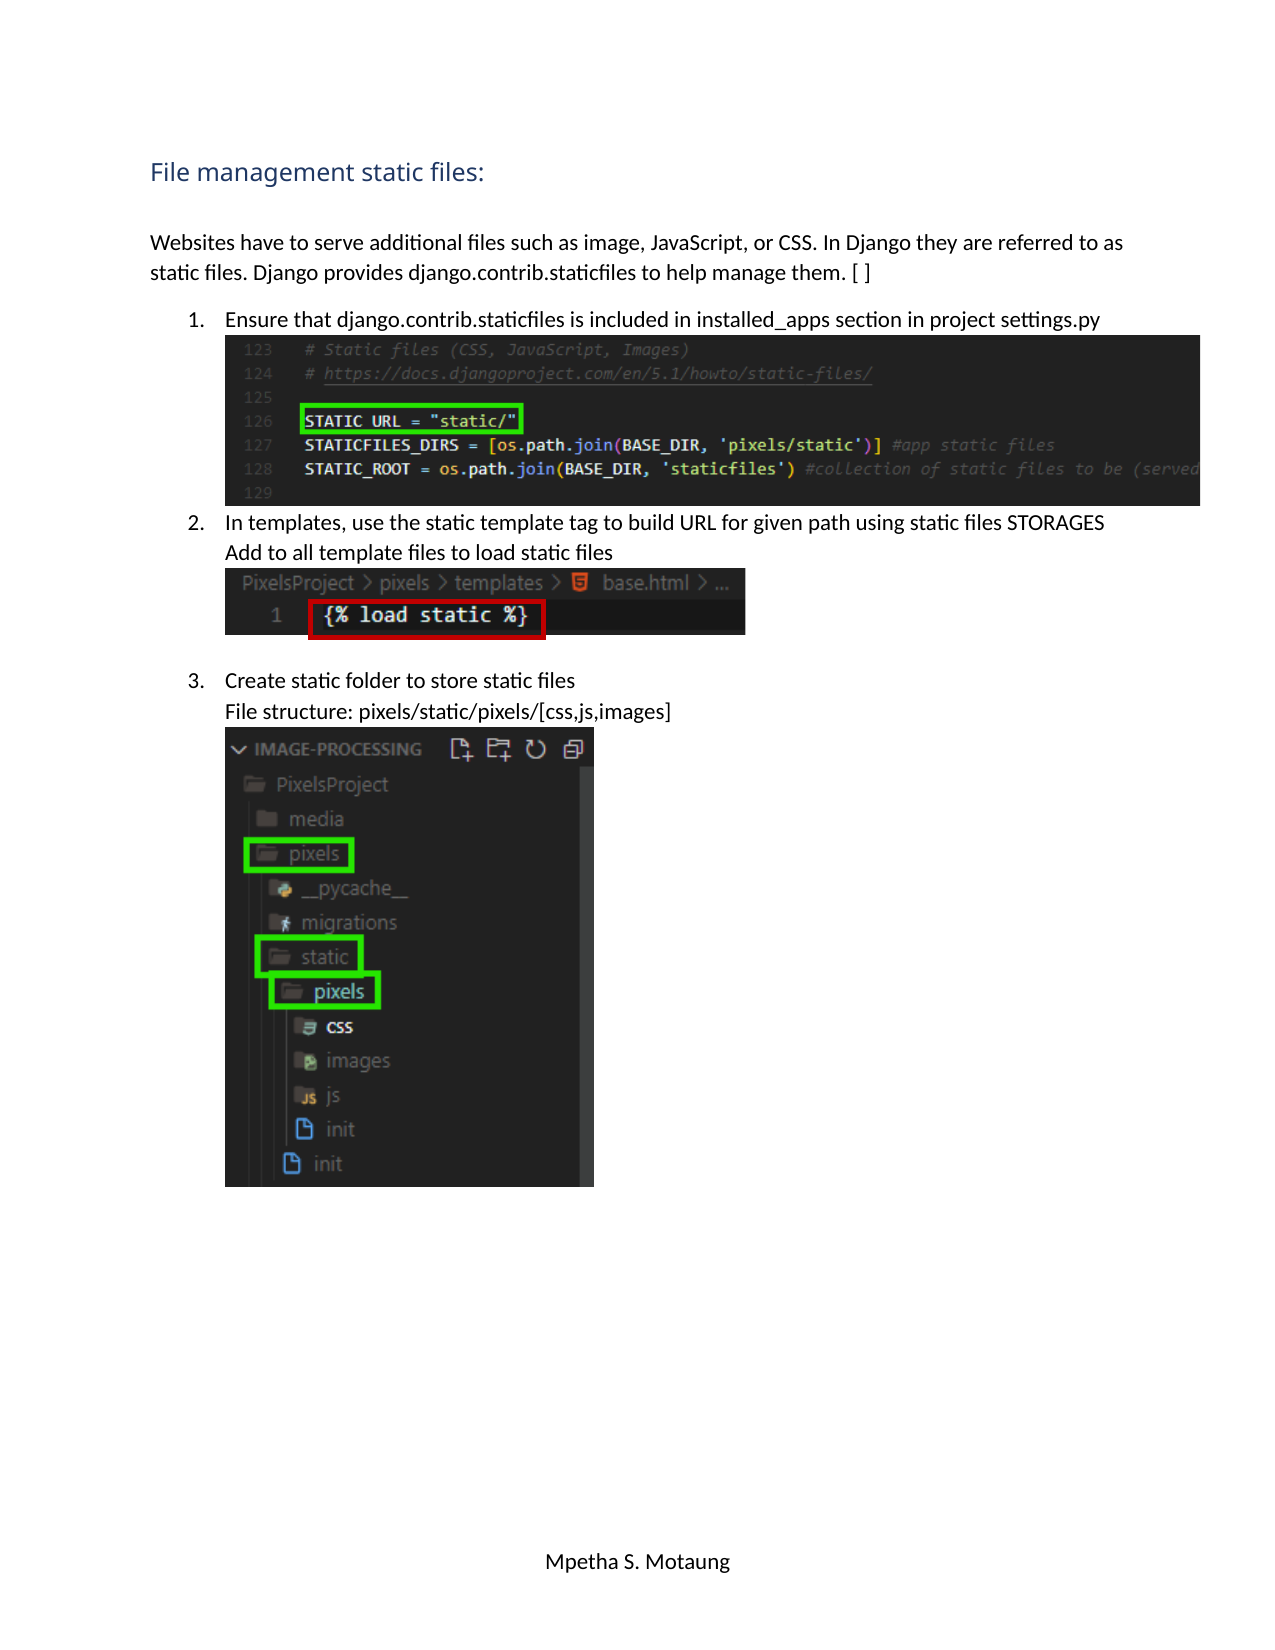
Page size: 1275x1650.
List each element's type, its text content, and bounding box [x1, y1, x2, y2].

list File structure: pixels/static/pixels/[css,js,images] [225, 697, 1125, 725]
list In templates, use the static template tag to build URL for given path using static files STORAGES [187, 508, 1125, 536]
picture [225, 568, 746, 635]
picture [313, 604, 541, 635]
subtitle File management static files: [150, 154, 1125, 225]
list Create static folder to store static files [187, 667, 1125, 695]
text Websites have to serve additional files such as image, JavaScript, or CSS. In Django they are referred to as static files. Django provides django.contrib.staticfiles to help manage them. [ ] [150, 228, 1125, 286]
list Ensure that django.contrib.staticfiles is included in installed_apps section in project settings.py [187, 305, 1125, 333]
picture [225, 335, 1200, 506]
list Add to all template files to load static files [225, 538, 1125, 566]
picture [225, 727, 594, 1187]
